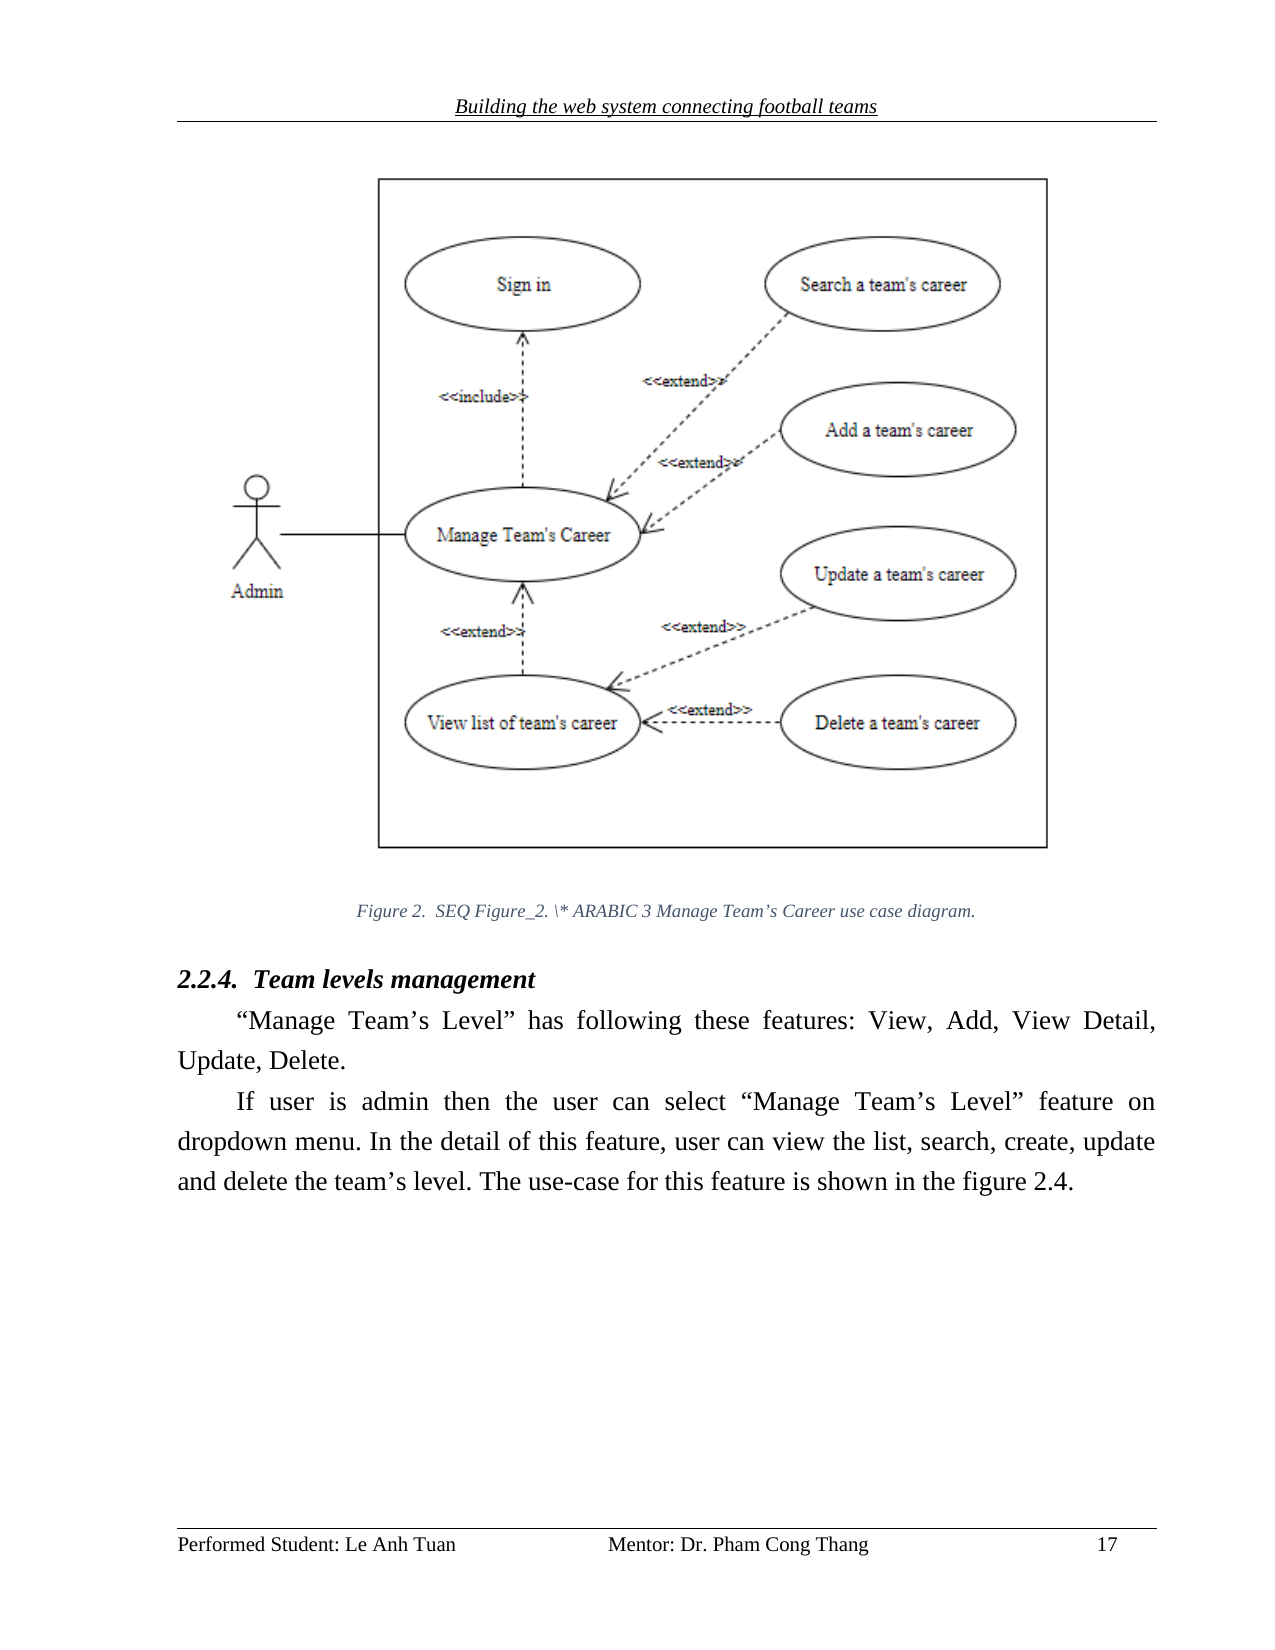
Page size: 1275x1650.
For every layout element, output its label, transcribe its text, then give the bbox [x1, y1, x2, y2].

subtitle Team levels management [177, 963, 1157, 994]
picture [214, 152, 1120, 883]
